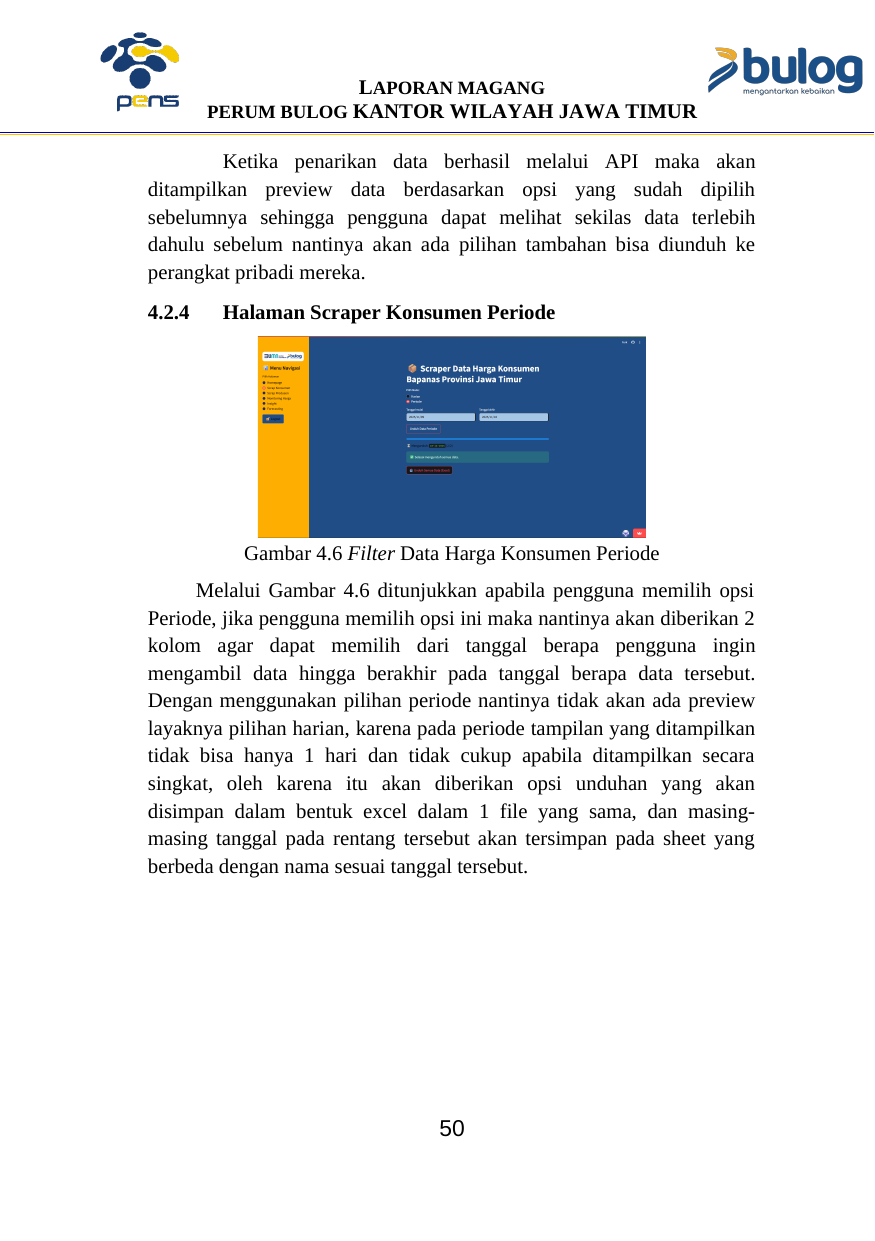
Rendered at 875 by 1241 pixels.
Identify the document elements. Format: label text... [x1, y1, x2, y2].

text Ketika penarikan data berhasil melalui API maka akan ditampilkan preview data berdasarkan opsi yang sudah dipilih sebelumnya sehingga pengguna dapat melihat sekilas data terlebih dahulu sebelum nantinya akan ada pilihan tambahan bisa diunduh ke perangkat pribadi mereka. [148, 149, 756, 284]
subtitle 4.2.4 Halaman Scraper Konsumen Periode [148, 300, 756, 324]
picture [93, 25, 188, 120]
picture [707, 46, 864, 96]
text Gambar 4.6 Filter Data Harga Konsumen Periode [148, 541, 756, 565]
text Melalui Gambar 4.6 ditunjukkan apabila pengguna memilih opsi Periode, jika pengguna memilih opsi ini maka nantinya akan diberikan 2 kolom agar dapat memilih dari tanggal berapa pengguna ingin mengambil data hingga berakhir pada tanggal berapa data tersebut. Dengan menggunakan pilihan periode nantinya tidak akan ada preview layaknya pilihan harian, karena pada periode tampilan yang ditampilkan tidak bisa hanya 1 hari dan tidak cukup apabila ditampilkan secara singkat, oleh karena itu akan diberikan opsi unduhan yang akan disimpan dalam bentuk excel dalam 1 file yang sama, dan masing-masing tanggal pada rentang tersebut akan tersimpan pada sheet yang berbeda dengan nama sesuai tanggal tersebut. [148, 578, 756, 878]
picture [257, 336, 646, 538]
